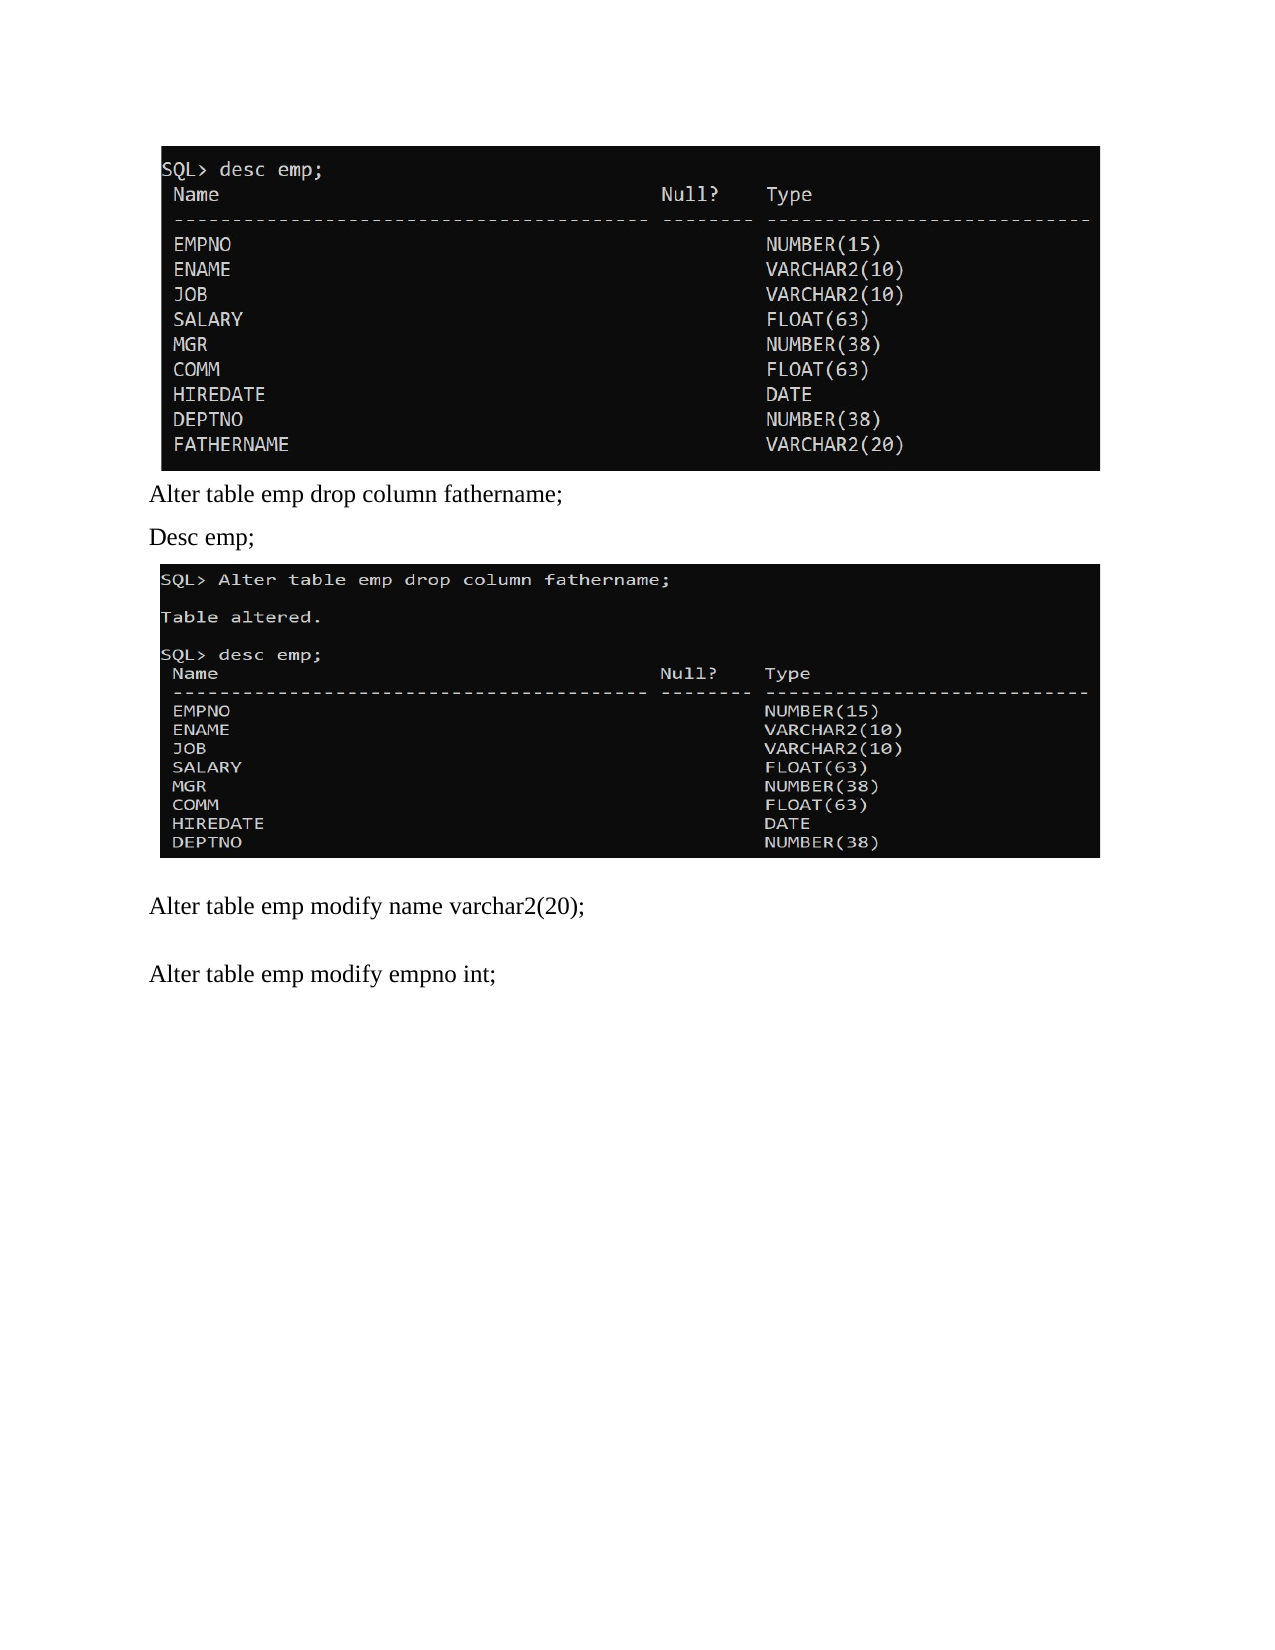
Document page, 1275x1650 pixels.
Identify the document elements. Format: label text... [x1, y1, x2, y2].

picture [161, 146, 1101, 471]
text Alter table emp drop column fathername; [148, 479, 1126, 507]
text Alter table emp modify name varchar2(20); [148, 891, 1126, 920]
text Alter table emp modify empno int; [148, 959, 1126, 988]
text Desc emp; [148, 522, 1126, 550]
picture [160, 564, 1101, 858]
